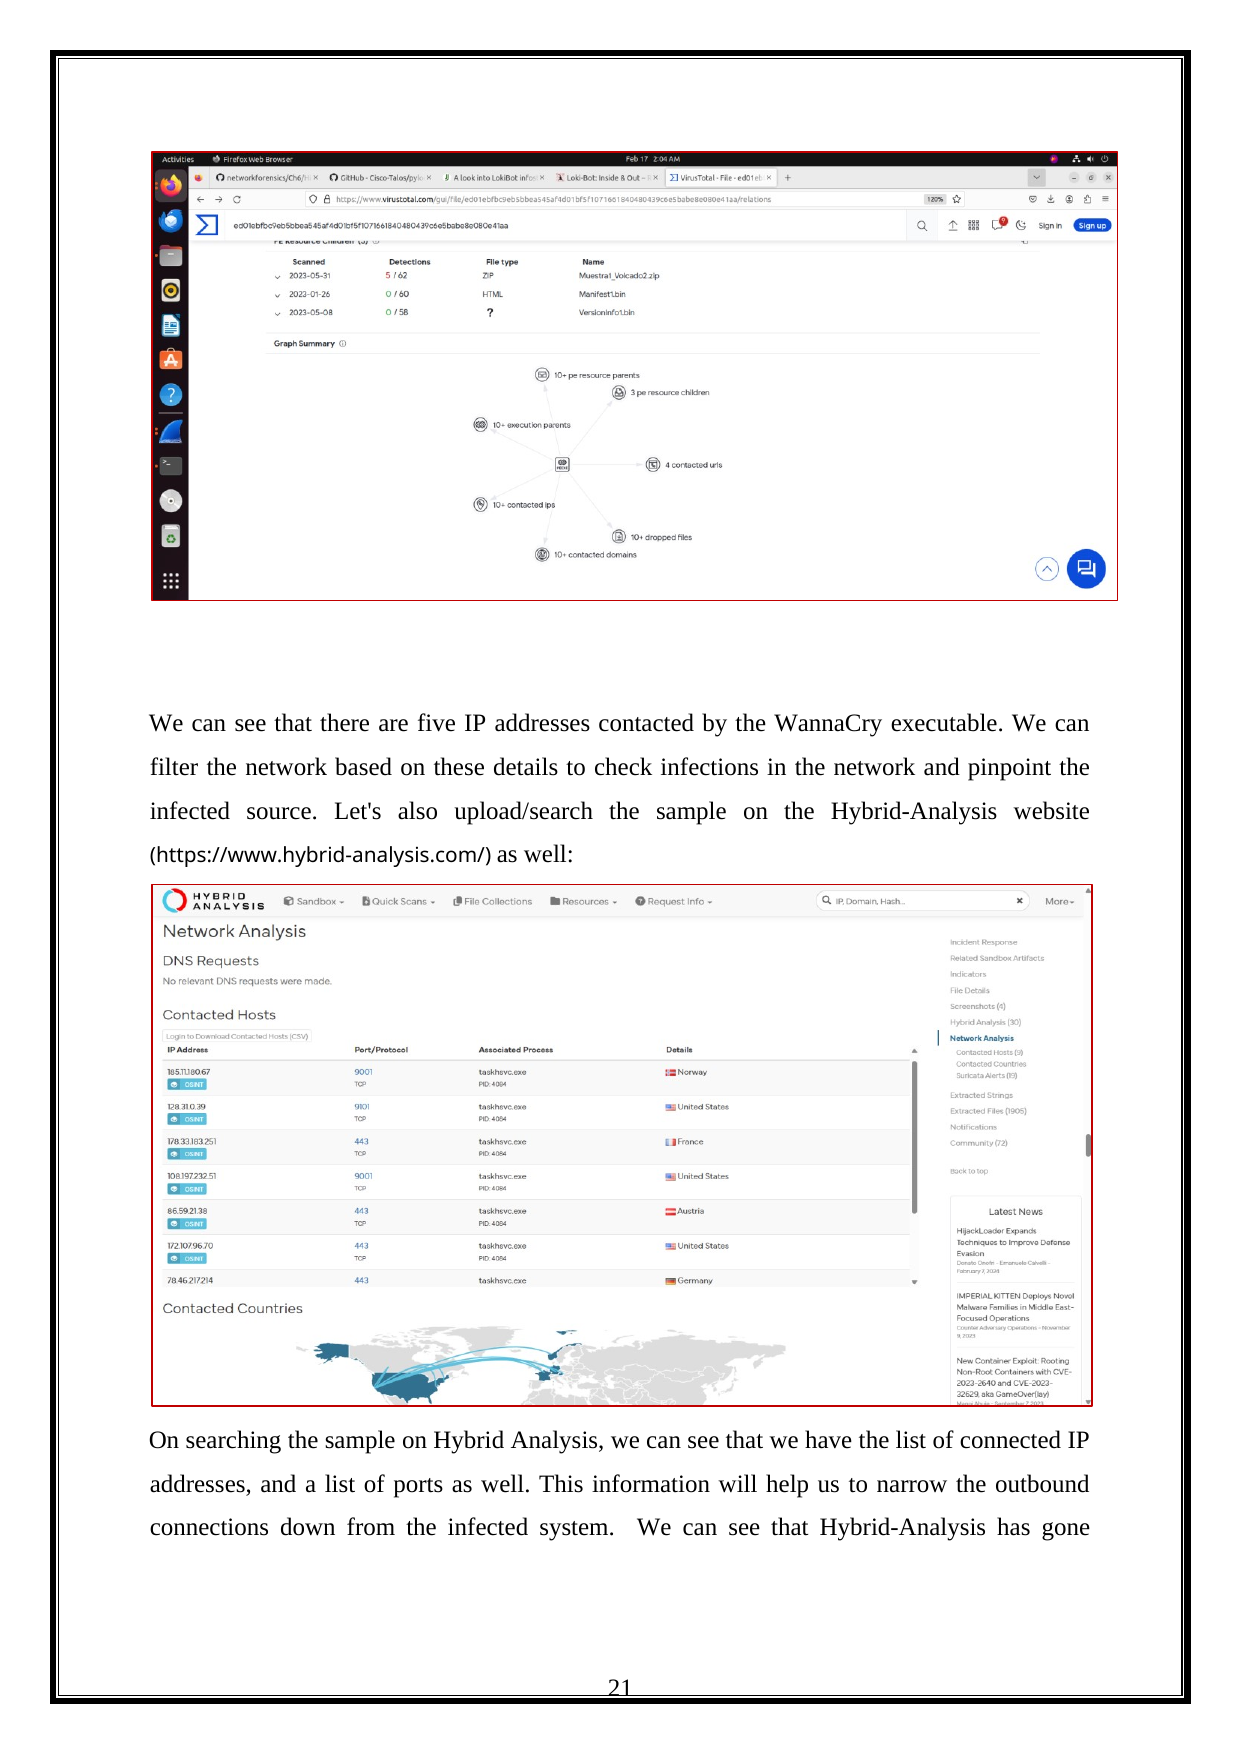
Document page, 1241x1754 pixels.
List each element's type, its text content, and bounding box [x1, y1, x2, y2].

picture [153, 885, 1091, 1405]
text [148, 1425, 1091, 1541]
text We can see that there are five IP addresses contacted by the WannaCry executable. We can filter the network based on these details to check infections in the network and pinpoint the infected source. Let's also upload/search the sample on the Hybrid-Analysis website (https://www.hybrid-analysis.com/) as well: [148, 708, 1091, 869]
picture [153, 153, 1117, 600]
